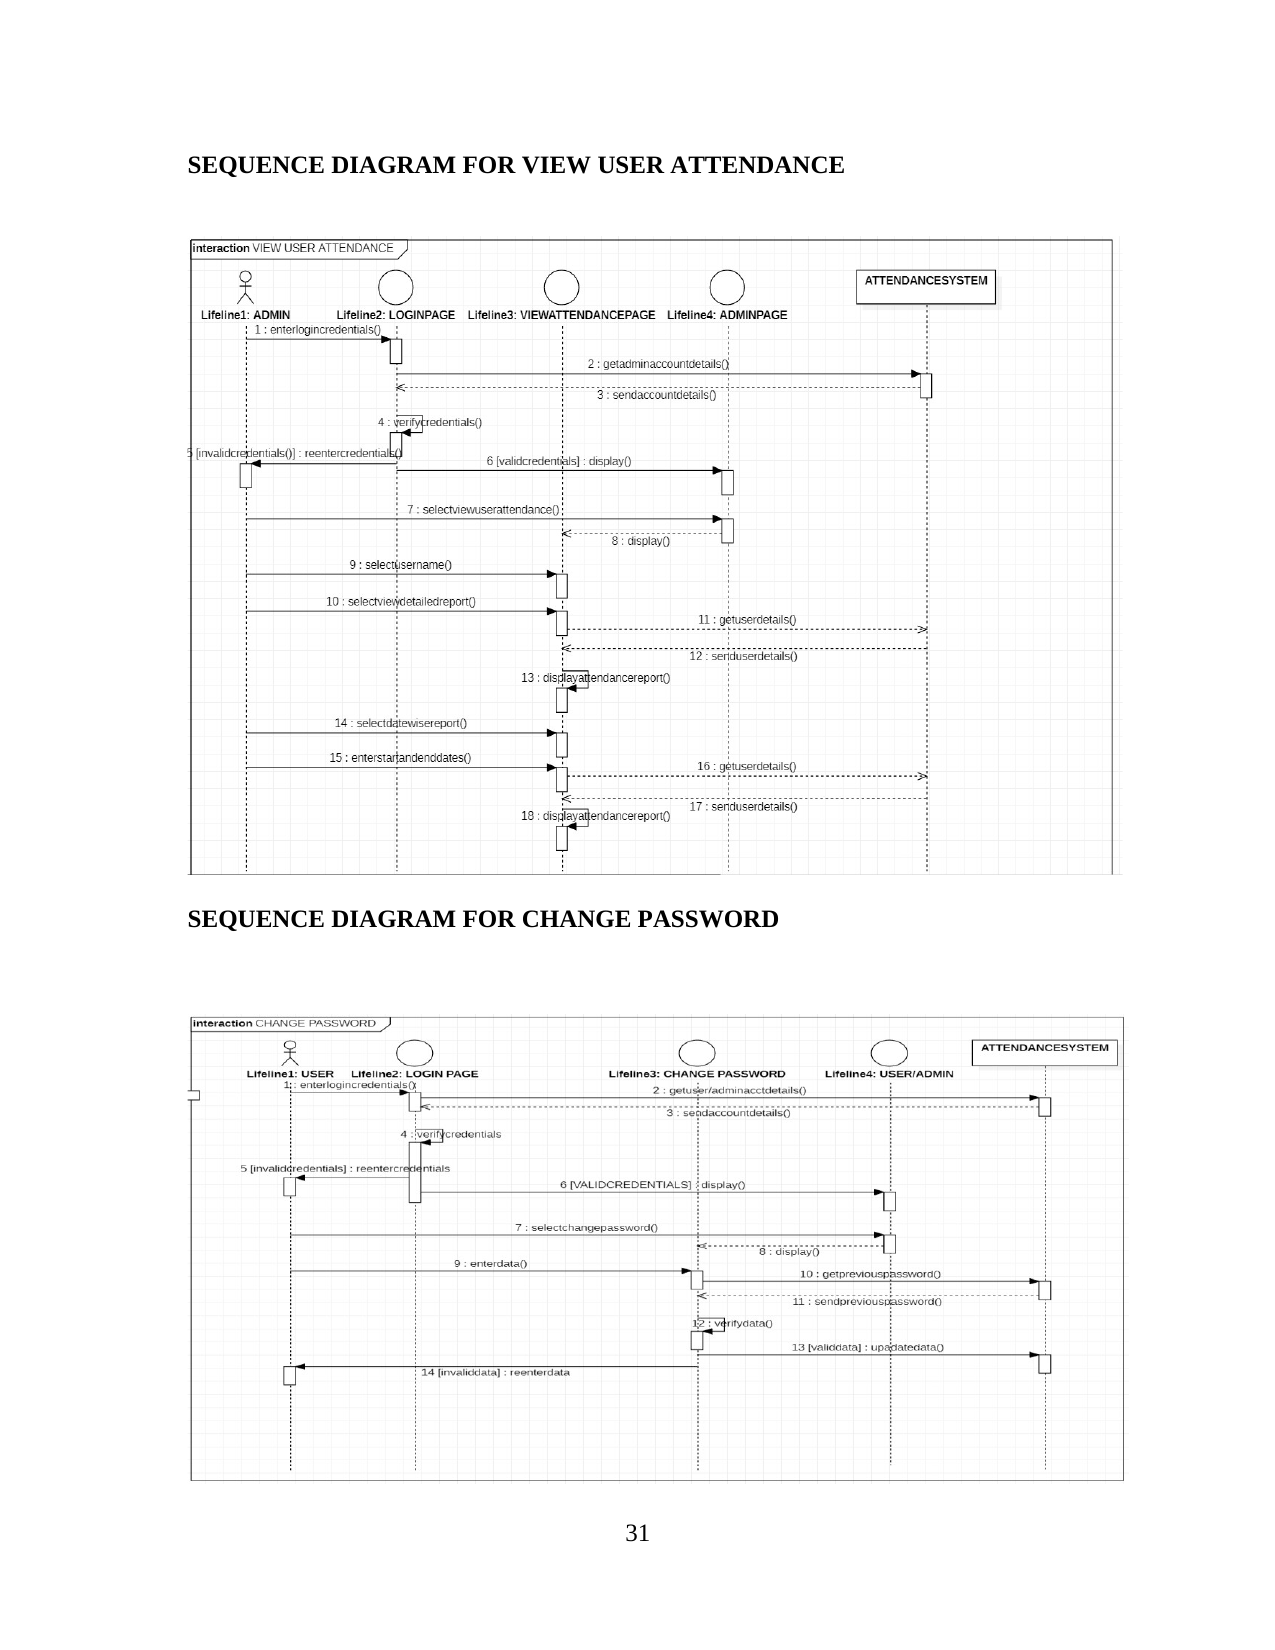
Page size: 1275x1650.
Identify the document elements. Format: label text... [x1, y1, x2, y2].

picture [187, 236, 1123, 875]
subtitle SEQUENCE DIAGRAM FOR VIEW USER ATTENDANCE [187, 150, 1237, 179]
picture [187, 1014, 1129, 1484]
text SEQUENCE DIAGRAM FOR CHANGE PASSWORD [187, 904, 1237, 933]
